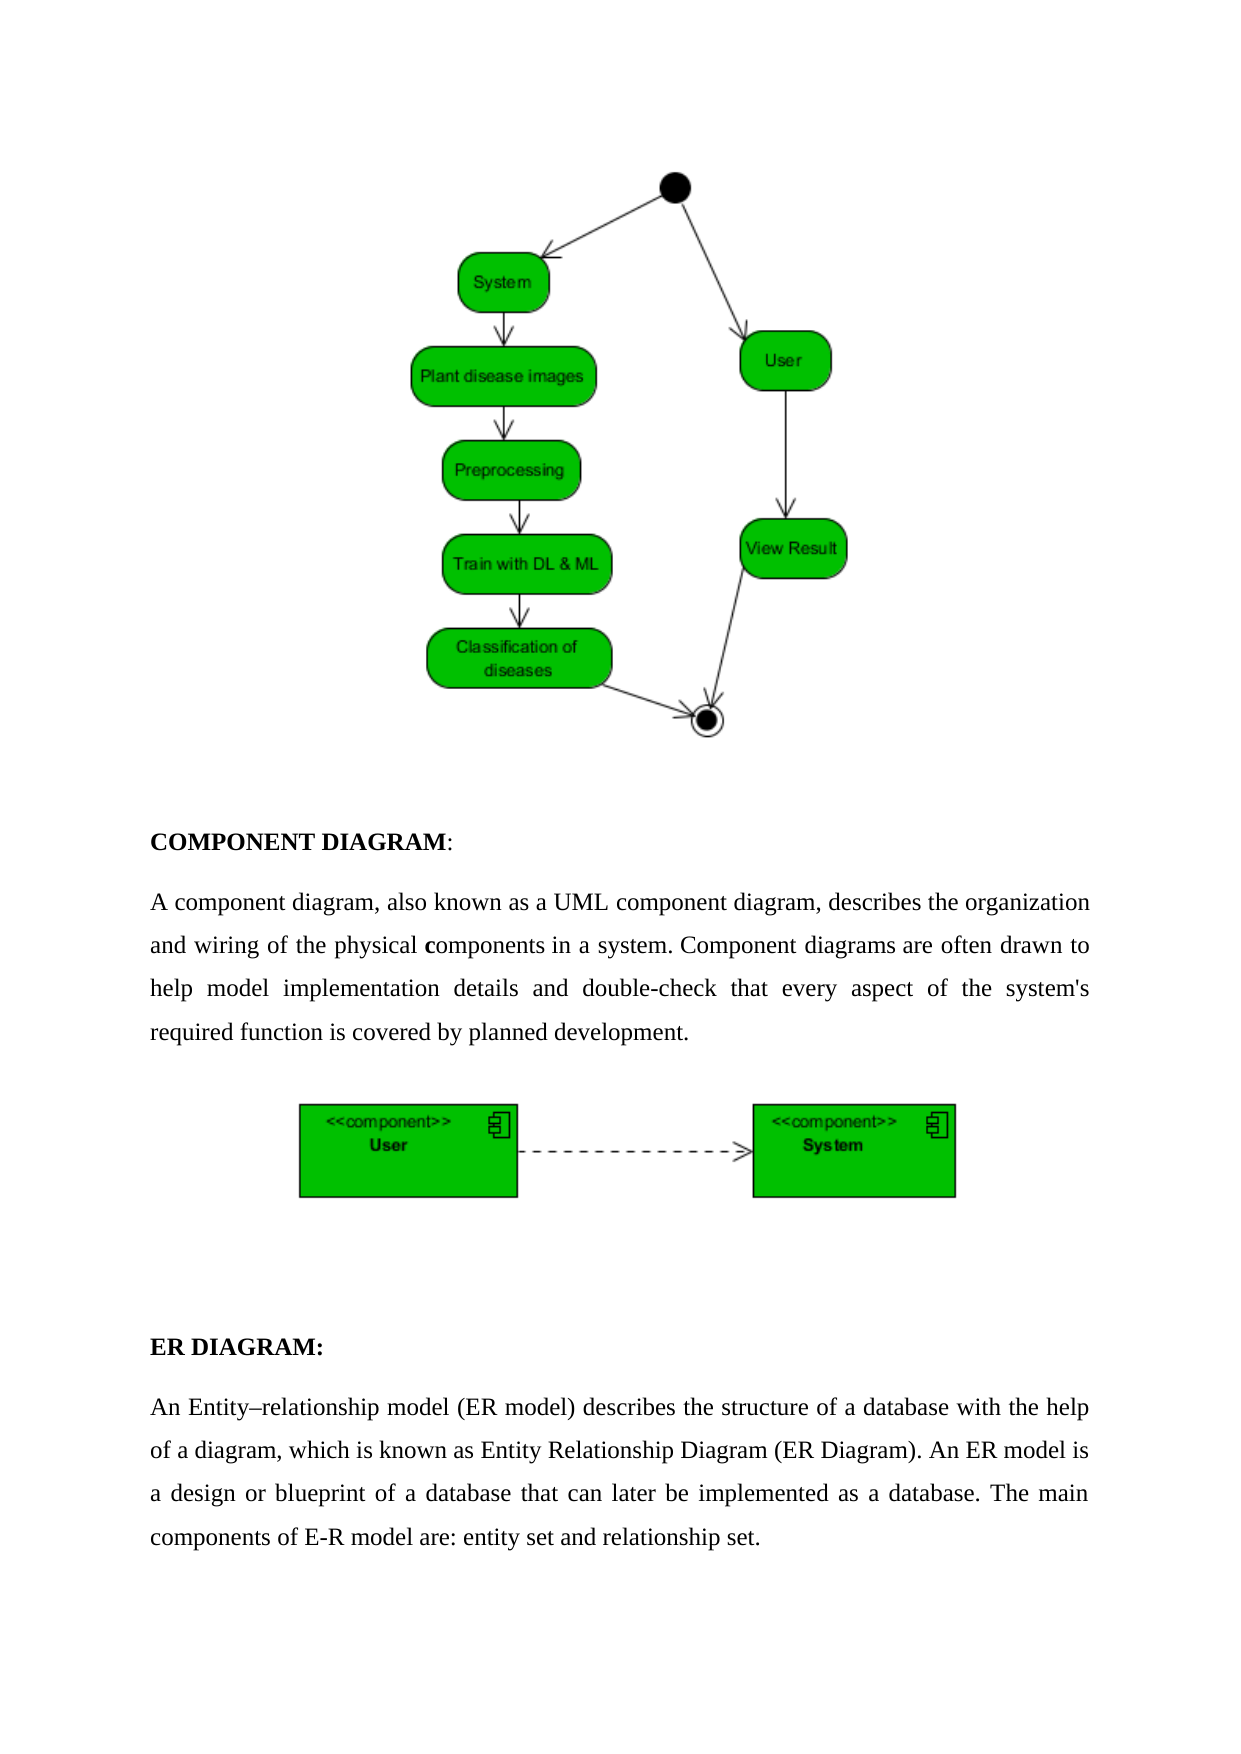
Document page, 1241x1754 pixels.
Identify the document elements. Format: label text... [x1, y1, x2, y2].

picture [378, 150, 862, 797]
text A component diagram, also known as a UML component diagram, describes the organization and wiring of the physical components in a system. Component diagrams are often drawn to help model implementation details and double-check that every aspect of the system's required function is covered by planned development. [150, 1002, 1090, 1045]
text An Entity–relationship model (ER model) describes the structure of a database with the help of a diagram, which is known as Entity Relationship Diagram (ER Diagram). An ER model is a design or blueprint of a database that can later be implemented as a database. The main components of E-R model are: entity set and relationship set. [150, 1392, 1090, 1550]
text ER DIAGRAM: [150, 1332, 1090, 1361]
text COMPONENT DIAGRAM: [150, 827, 1090, 856]
picture [254, 1076, 986, 1242]
text A component diagram, also known as a UML component diagram, describes the organization and wiring of the physical components in a system. Component diagrams are often drawn to help model implementation details and double-check that every aspect of the system's required function is covered by planned development. [150, 887, 1090, 974]
